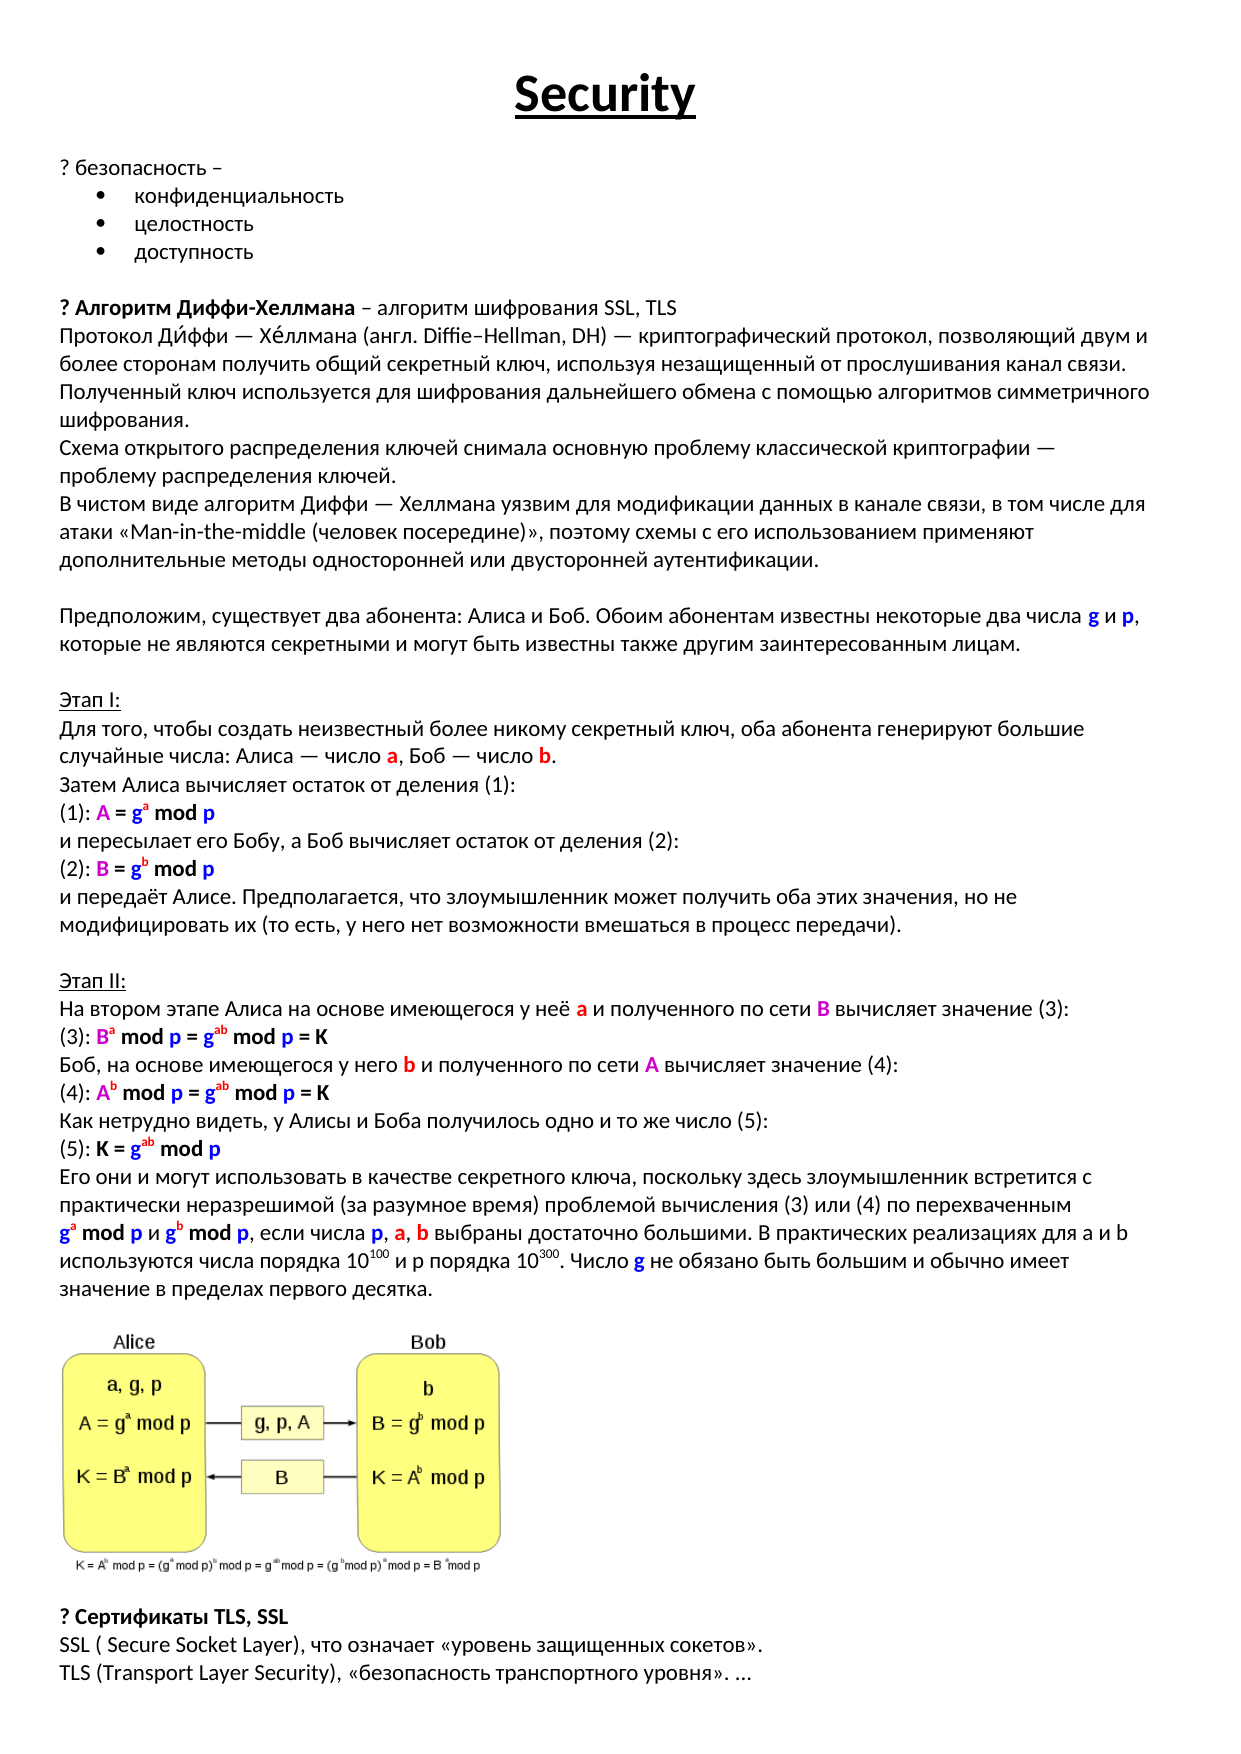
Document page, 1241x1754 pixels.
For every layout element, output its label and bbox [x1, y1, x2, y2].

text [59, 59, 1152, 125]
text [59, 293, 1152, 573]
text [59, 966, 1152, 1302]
picture [59, 1330, 503, 1574]
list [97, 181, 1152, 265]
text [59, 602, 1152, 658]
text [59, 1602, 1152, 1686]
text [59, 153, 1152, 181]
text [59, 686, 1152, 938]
